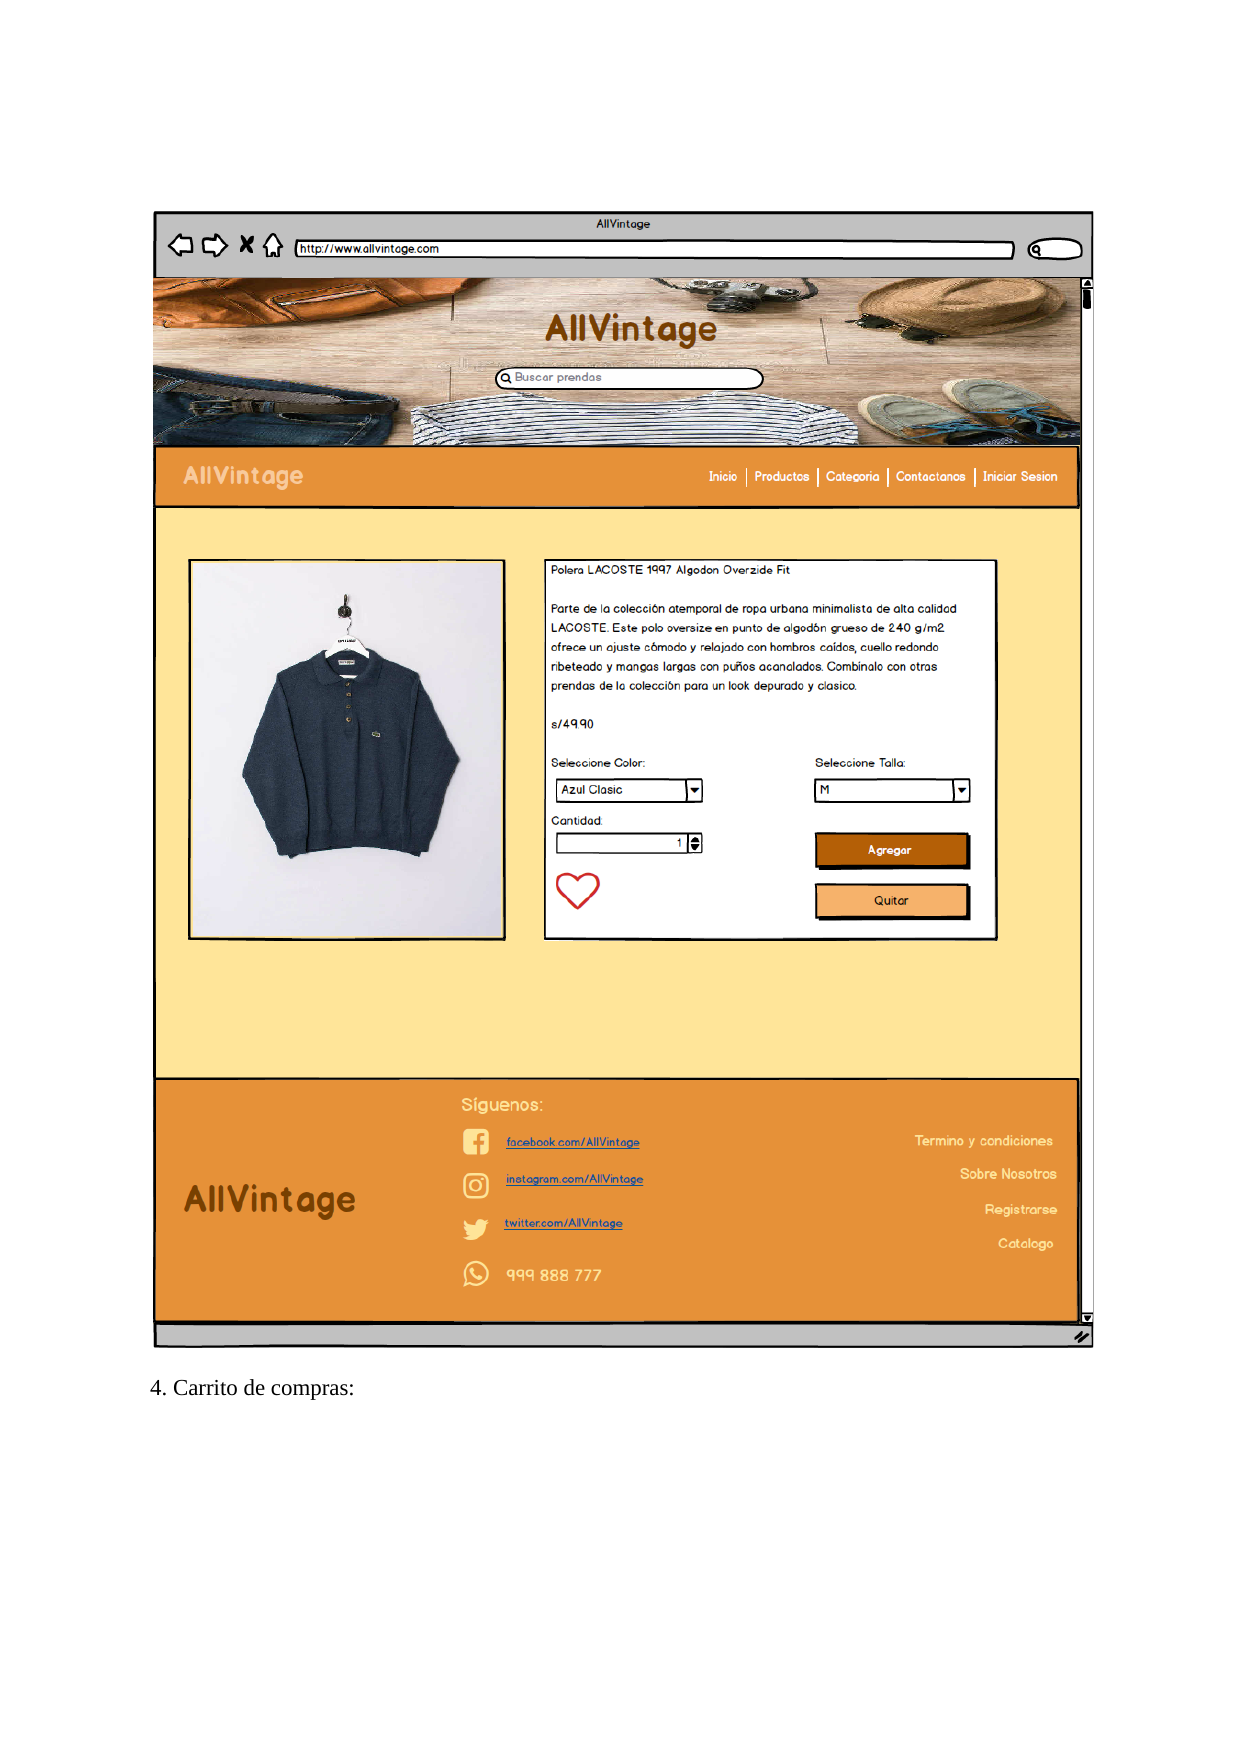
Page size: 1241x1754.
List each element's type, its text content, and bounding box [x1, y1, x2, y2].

picture [153, 211, 1094, 1348]
